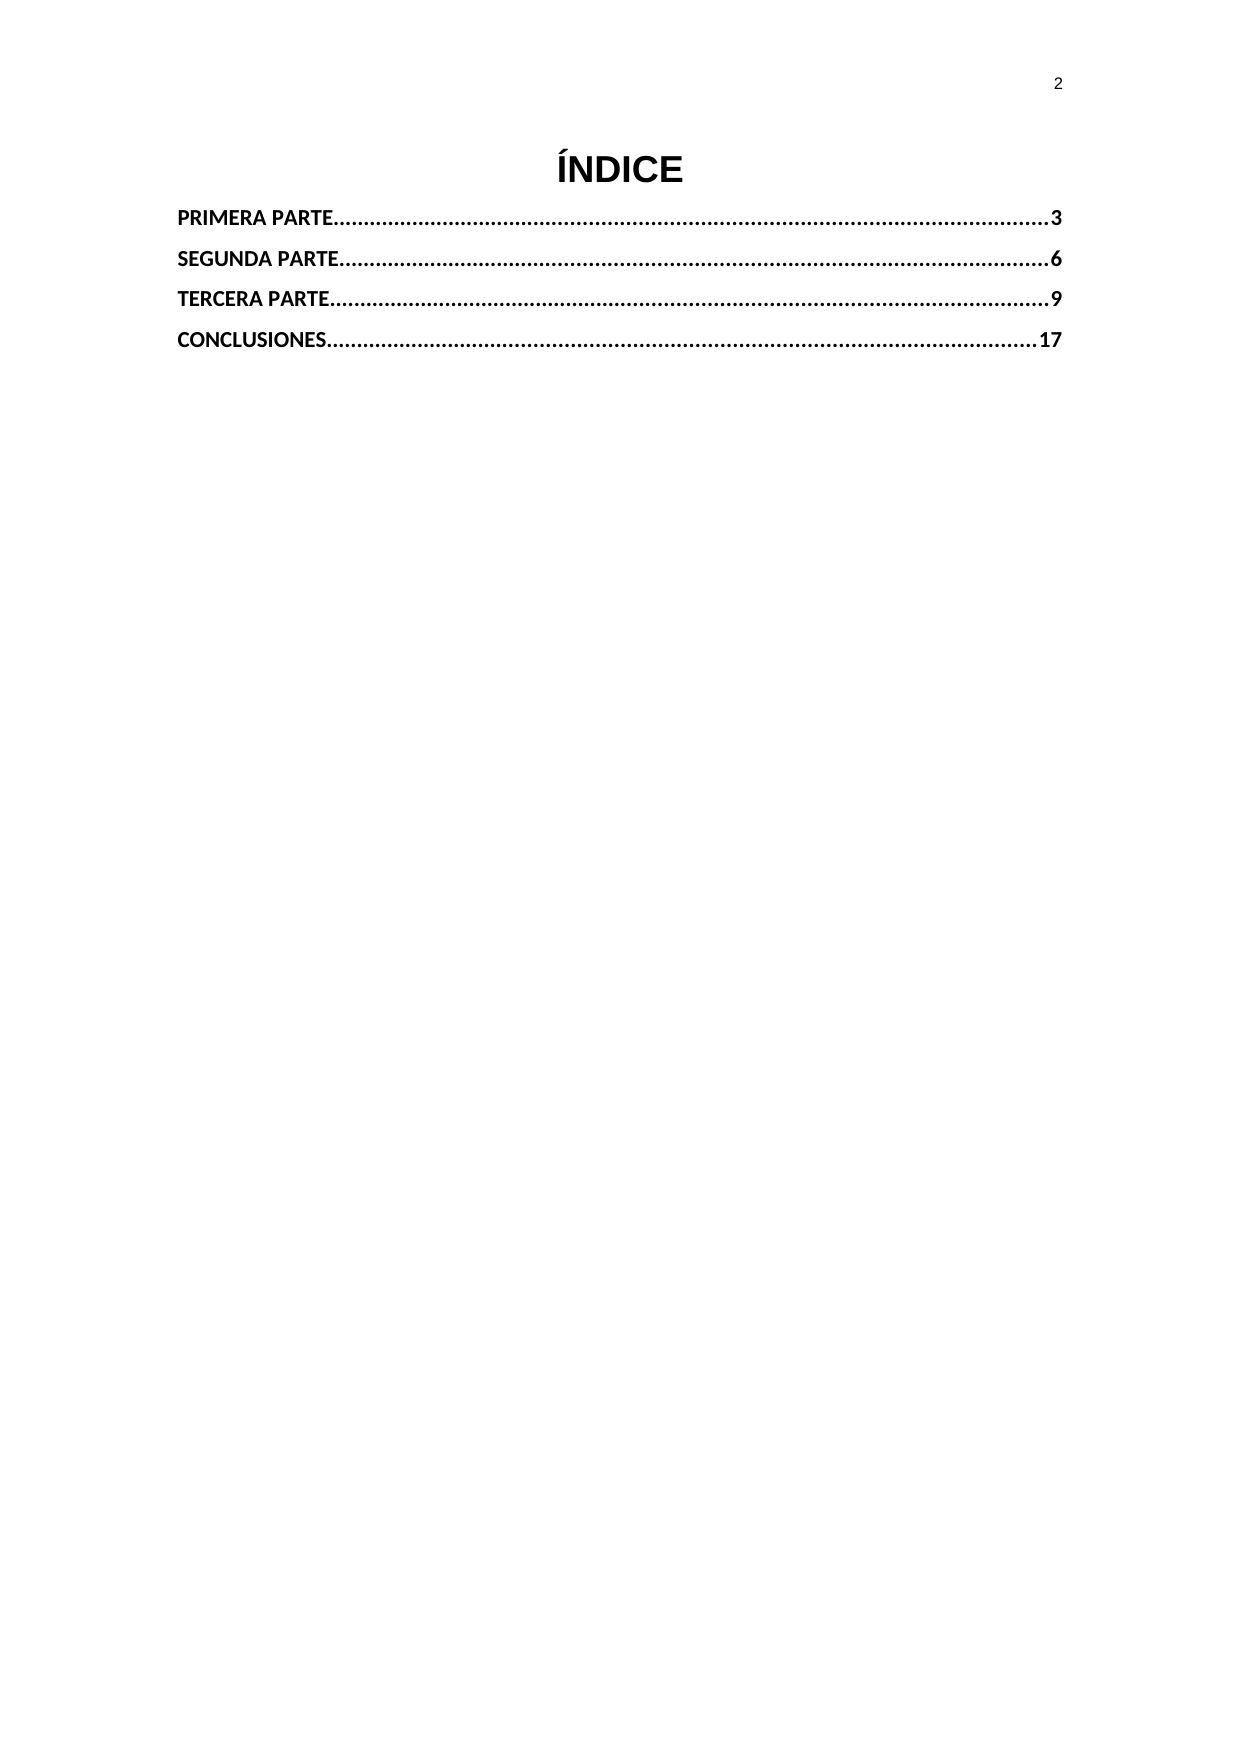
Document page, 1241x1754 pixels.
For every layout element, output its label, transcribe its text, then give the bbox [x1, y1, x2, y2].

text ÍNDICE [177, 148, 1063, 191]
text Tercera Parte 9 [177, 284, 1063, 312]
text Conclusiones 17 [177, 325, 1063, 353]
text Primera Parte 3 [177, 203, 1063, 231]
text Segunda Parte 6 [177, 244, 1063, 272]
